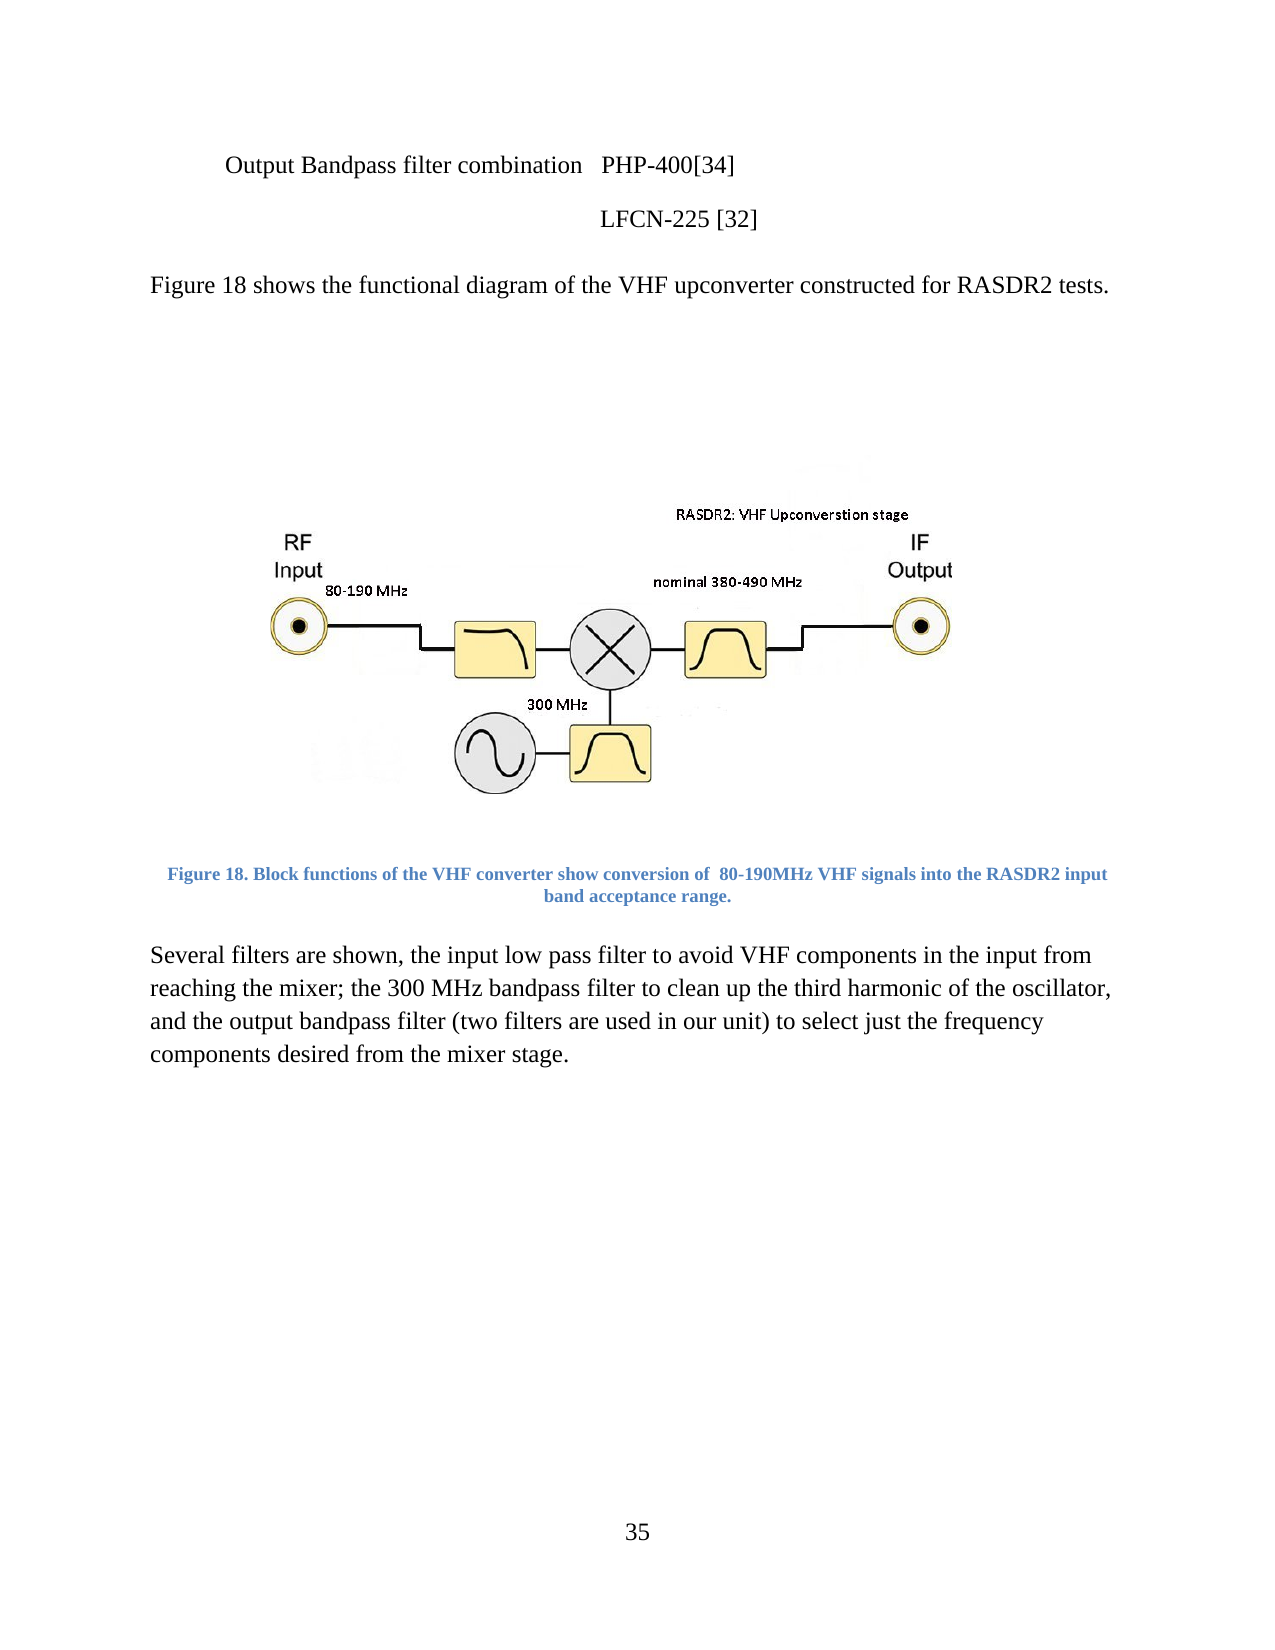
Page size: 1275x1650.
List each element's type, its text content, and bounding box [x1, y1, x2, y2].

picture [270, 455, 952, 794]
text LFCN-225 Figure 18 shows the functional diagram of the VHF upconverter constructed for RASDR2 tests. [150, 204, 1125, 299]
text Several filters are shown, the input low pass filter to avoid VHF components in the input from reaching the mixer; the 300 MHz bandpass filter to clean up the third harmonic of the oscillator, and the output bandpass filter (two filters are used in our unit) to select just the frequency components desired from the mixer stage. [150, 940, 1125, 1068]
text Output Bandpass filter combination PHP-400 [150, 150, 1125, 179]
